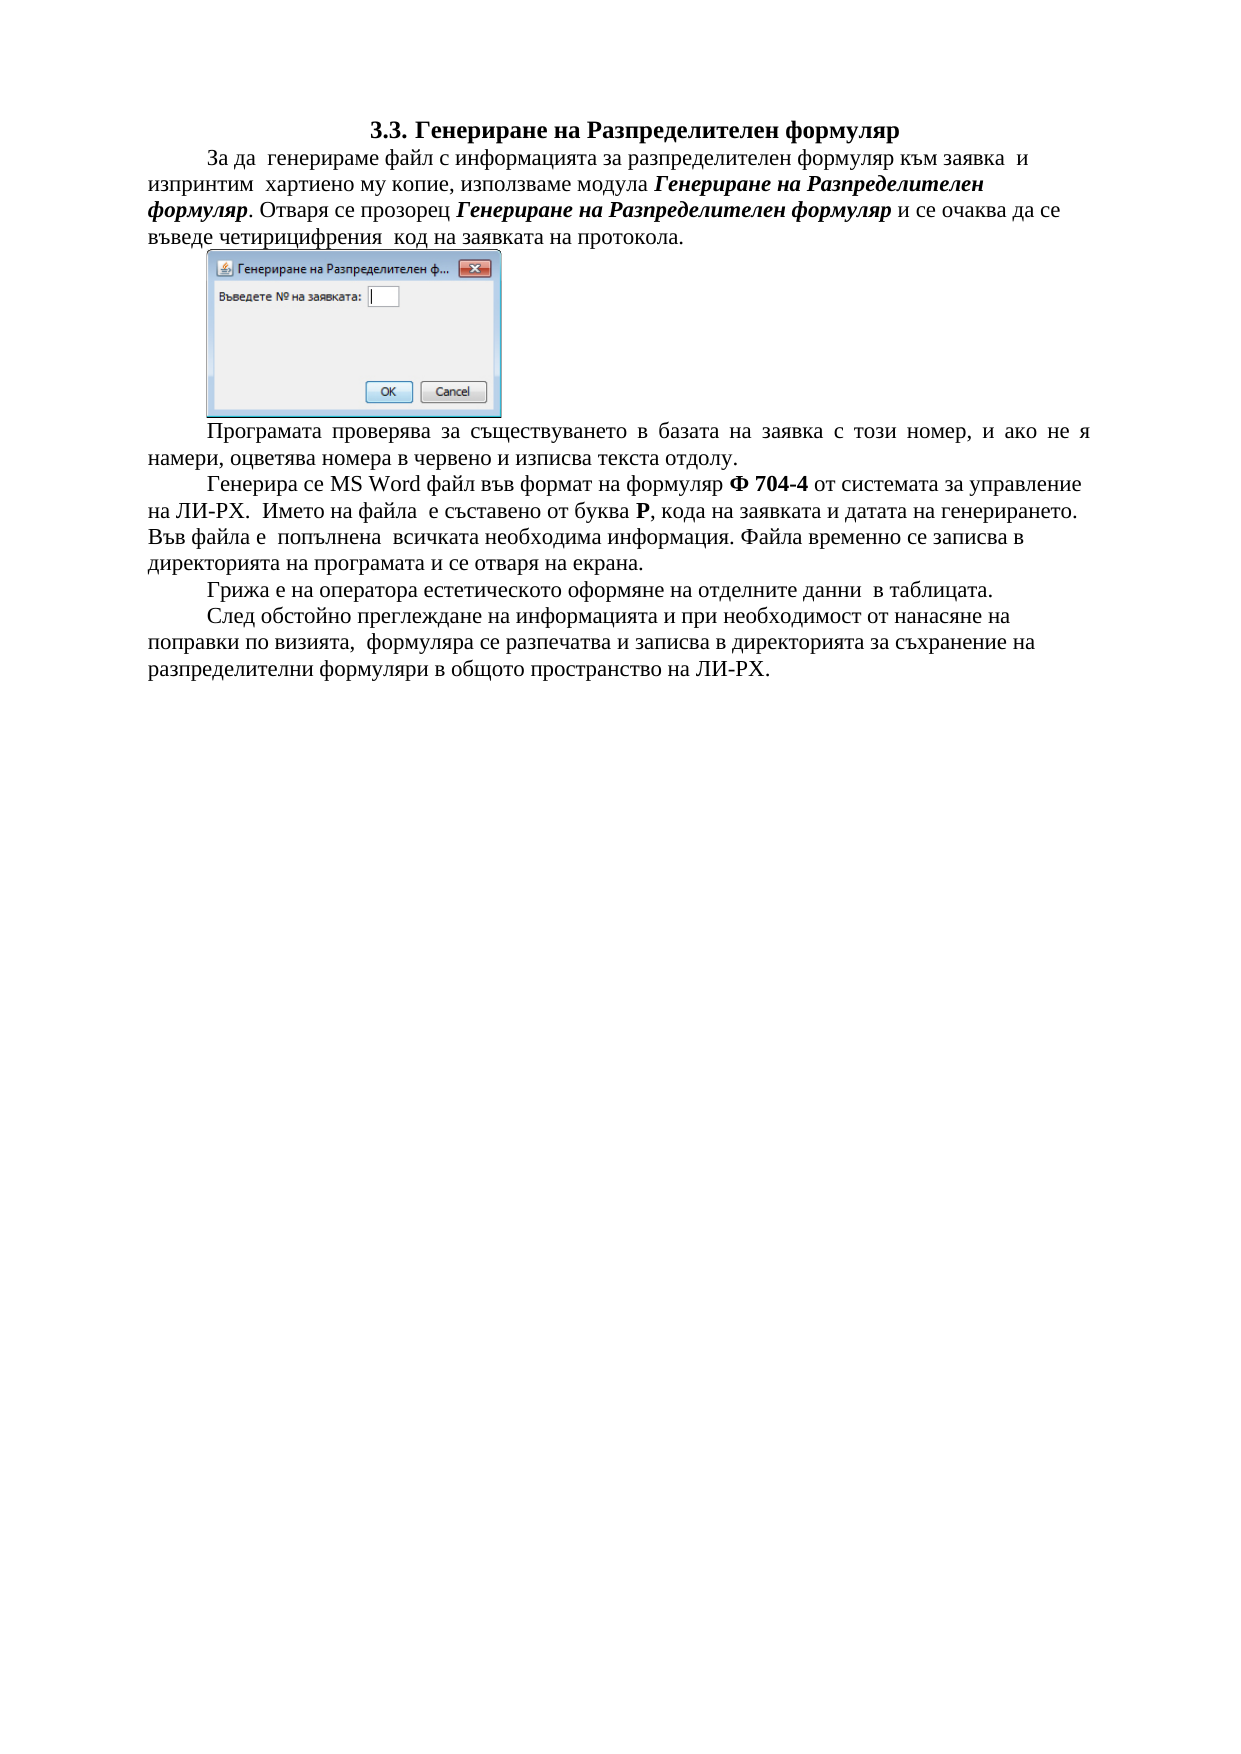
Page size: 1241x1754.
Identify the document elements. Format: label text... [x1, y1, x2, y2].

picture [206, 249, 502, 418]
text Програмата проверява за съществуването в базата на заявка с този номер, и ако не я намери, оцветява номера в червено и изписва текста отдолу. [148, 418, 1093, 470]
list Генериране на Разпределителен формуляр [177, 115, 1093, 144]
text За да генерираме файл с информацията за разпределителен формуляр към заявка и изпринтим хартиено му копие, използваме модула Генериране на Разпределителен формуляр. Отваря се прозорец Генериране на Разпределителен формуляр и се очаква да се въведе четирицифрения код на заявката на протокола. [148, 144, 1093, 249]
text Генерира се MS Word файл във формат на формуляр Ф 704-4 от системата за управление на ЛИ-РХ. Името на файла е съставено от буква P, кода на заявката и датата на генерирането. Във файла е попълнена всичката необходима информация. Файла временно се записва в директорията на програмата и се отваря на екрана. [148, 470, 1093, 576]
text Грижа е на оператора естетическото оформяне на отделните данни в таблицата. [148, 576, 1093, 602]
text След обстойно преглеждане на информацията и при необходимост от нанасяне на поправки по визията, формуляра се разпечатва и записва в директорията за съхранение на разпределителни формуляри в общото пространство на ЛИ-РХ. [148, 602, 1093, 681]
